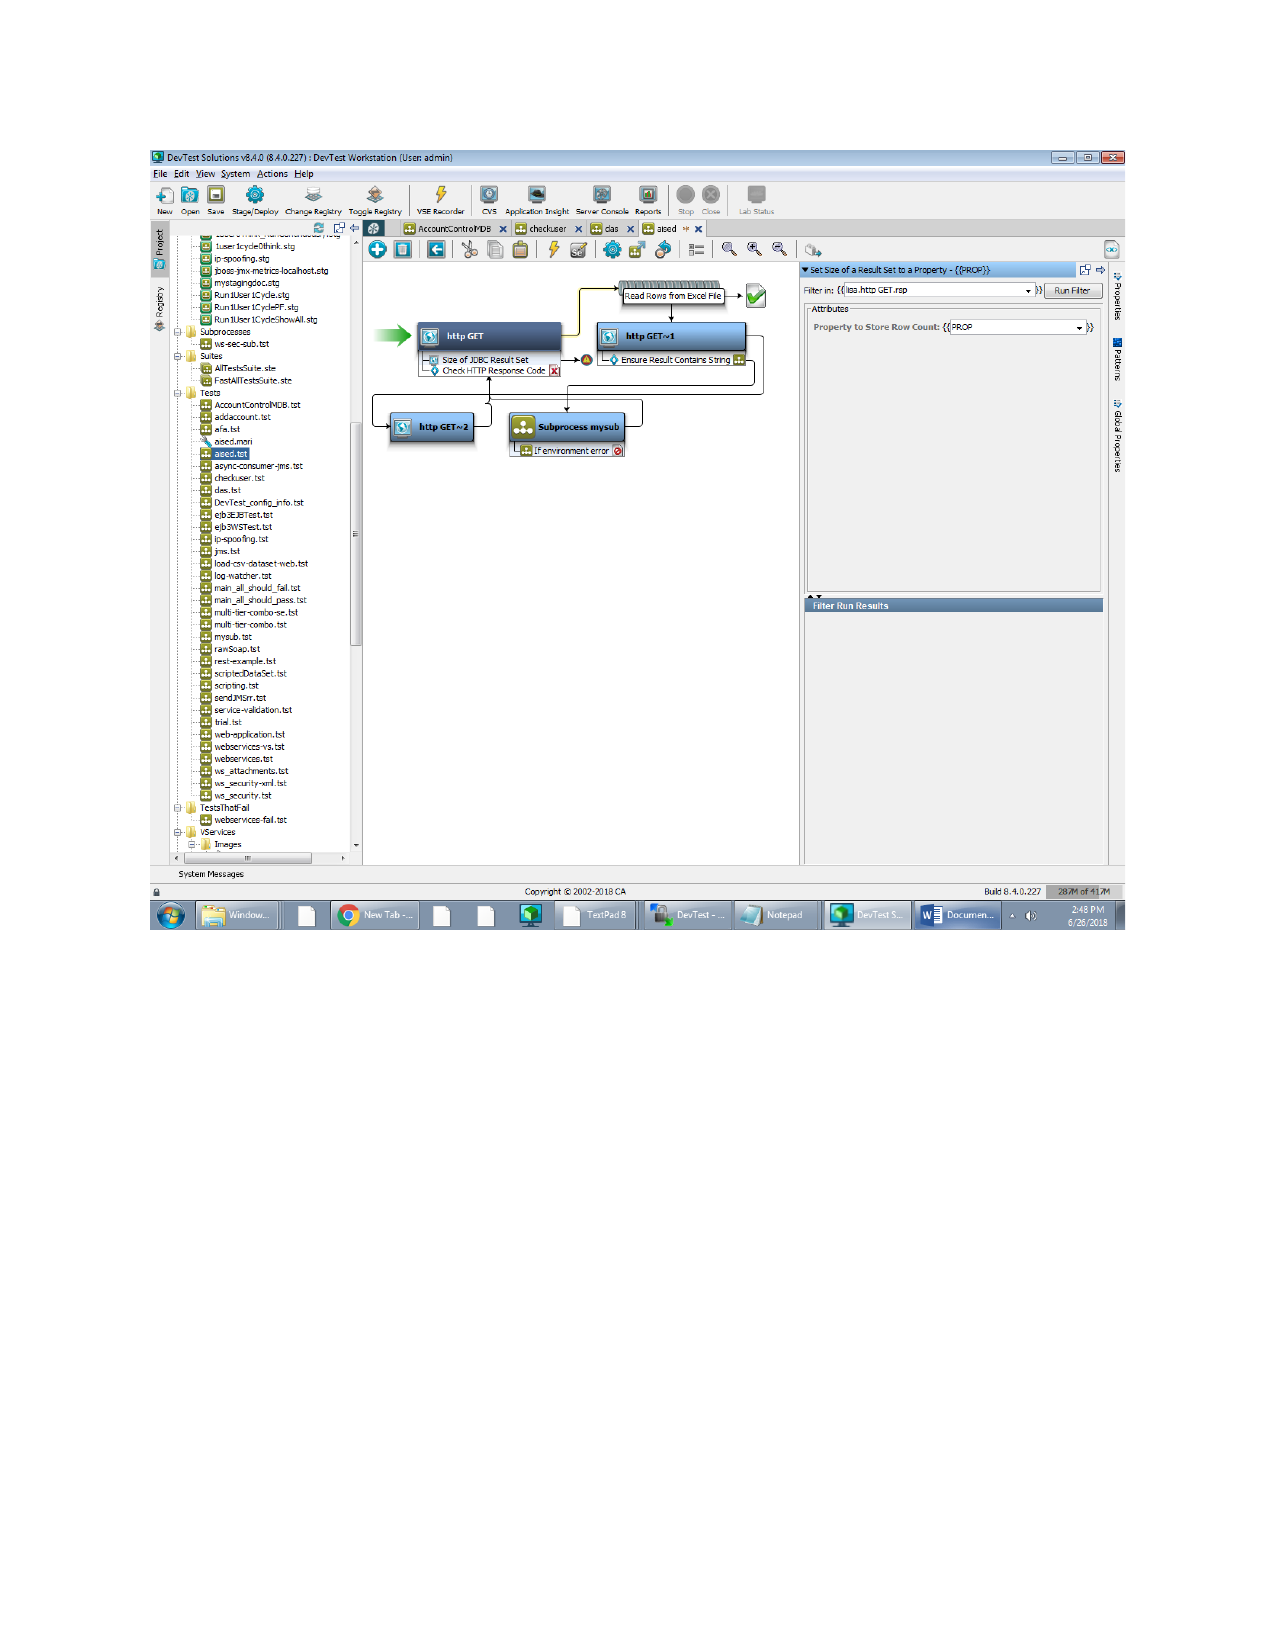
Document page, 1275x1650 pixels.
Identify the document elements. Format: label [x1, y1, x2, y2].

picture [150, 150, 1125, 930]
